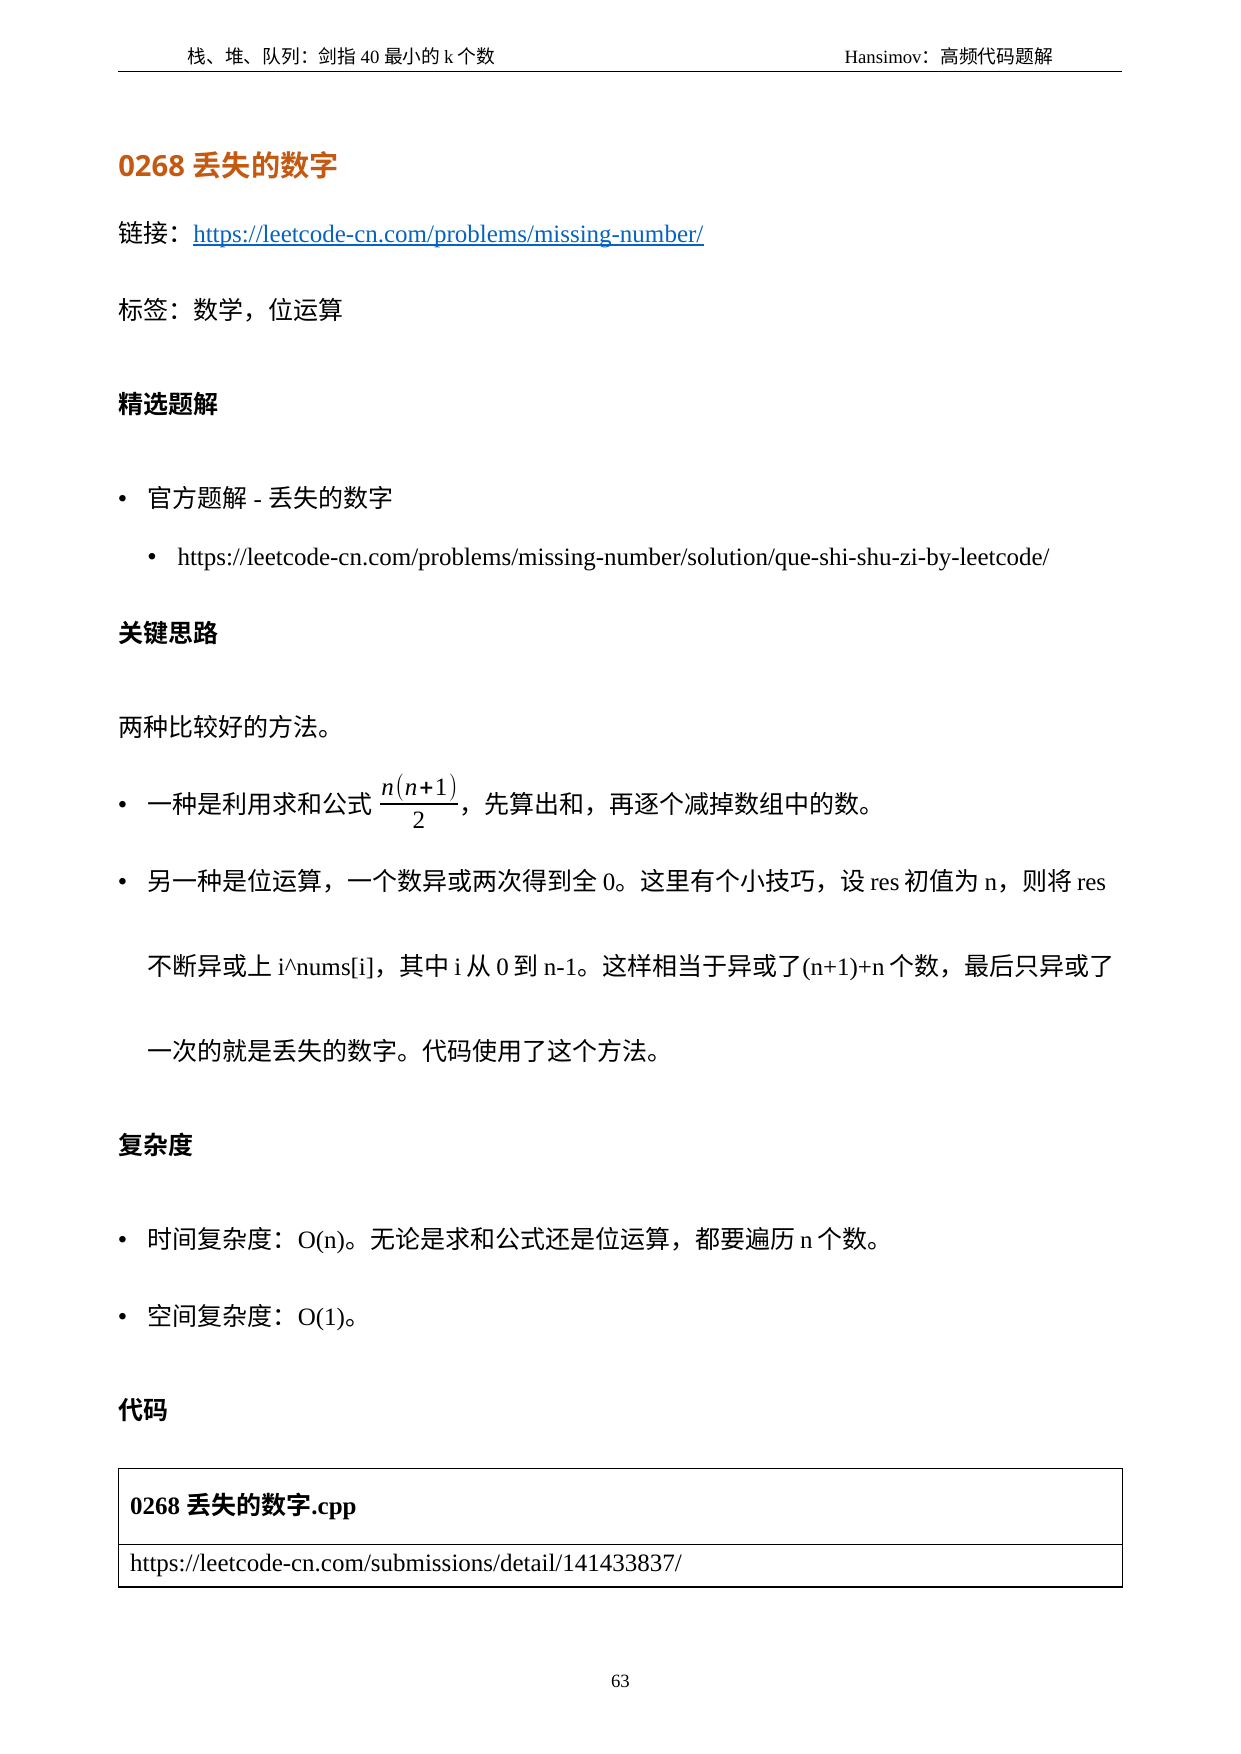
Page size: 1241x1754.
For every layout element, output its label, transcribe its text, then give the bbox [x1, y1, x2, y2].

text 官方题解 - 丢失的数字 [118, 463, 1122, 531]
text 一种是利用求和公式 ，先算出和，再逐个减掉数组中的数。 [118, 769, 1122, 837]
text 链接：https://leetcode-cn.com/problems/missing-number/ [118, 198, 1122, 266]
text 空间复杂度：O(1)。 [118, 1280, 1122, 1348]
subtitle 精选题解 [118, 369, 1097, 437]
subtitle 复杂度 [118, 1109, 1097, 1177]
text 标签：数学，位运算 [118, 275, 1122, 343]
text 另一种是位运算，一个数异或两次得到全0。这里有个小技巧，设res初值为n，则将res不断异或上i^nums[i]，其中i从0到n-1。这样相当于异或了(n+1)+n个数，最后只异或了一次的就是丢失的数字。代码使用了这个方法。 [118, 846, 1122, 1083]
subtitle 0268 丢失的数字 [118, 130, 1097, 198]
table_cell https://leetcode-cn.com/submissions/detail/141433837/ [119, 1545, 1122, 1586]
subtitle 代码 [118, 1374, 1097, 1442]
text 两种比较好的方法。 [118, 692, 1122, 760]
text 时间复杂度：O(n)。无论是求和公式还是位运算，都要遍历n个数。 [118, 1203, 1122, 1271]
text https://leetcode-cn.com/problems/missing-number/solution/que-shi-shu-zi-by-leetcode/ [148, 540, 1122, 574]
subtitle 关键思路 [118, 598, 1097, 666]
table_header 0268 丢失的数字.cpp [119, 1469, 1122, 1544]
